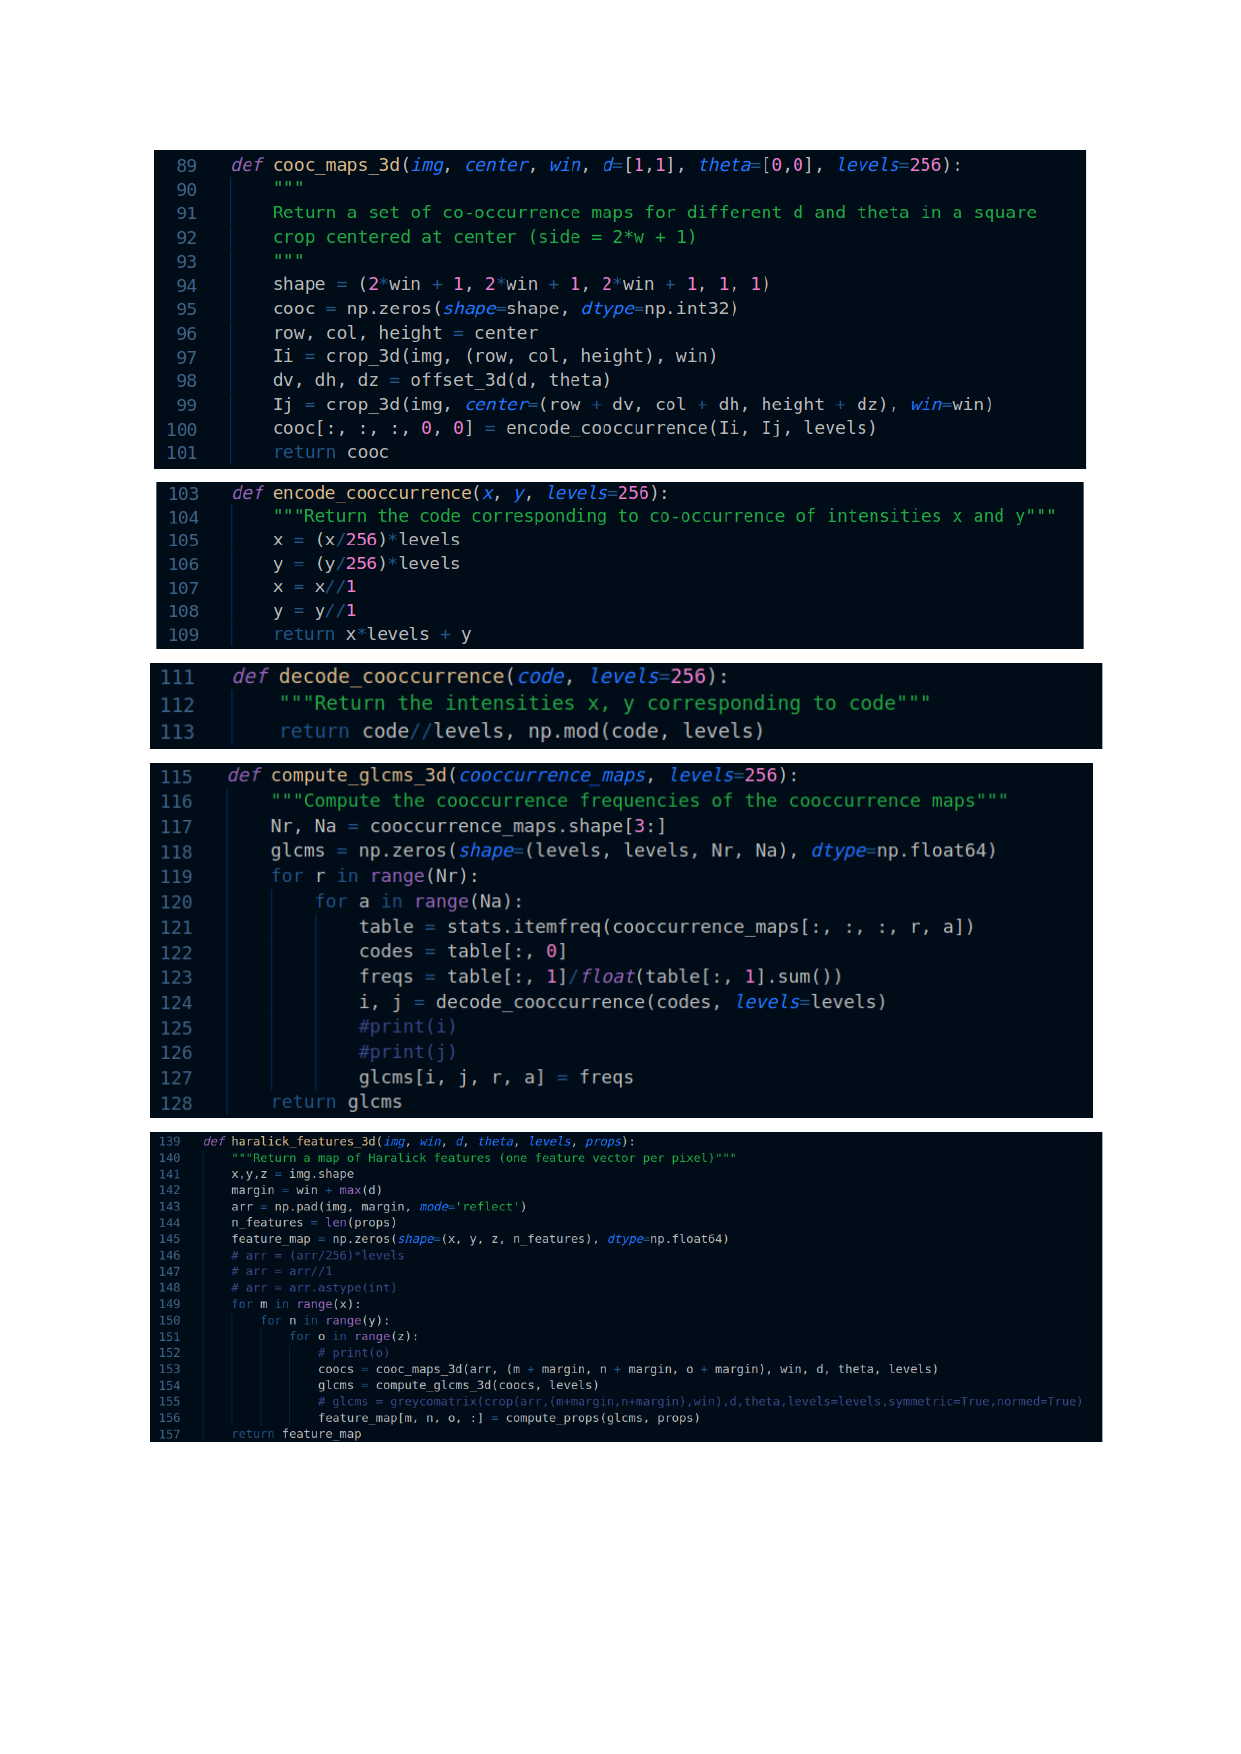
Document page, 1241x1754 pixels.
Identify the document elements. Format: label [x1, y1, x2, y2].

picture [150, 763, 1093, 1118]
picture [154, 150, 1087, 469]
picture [150, 1132, 1103, 1442]
picture [156, 482, 1084, 649]
picture [150, 663, 1103, 749]
